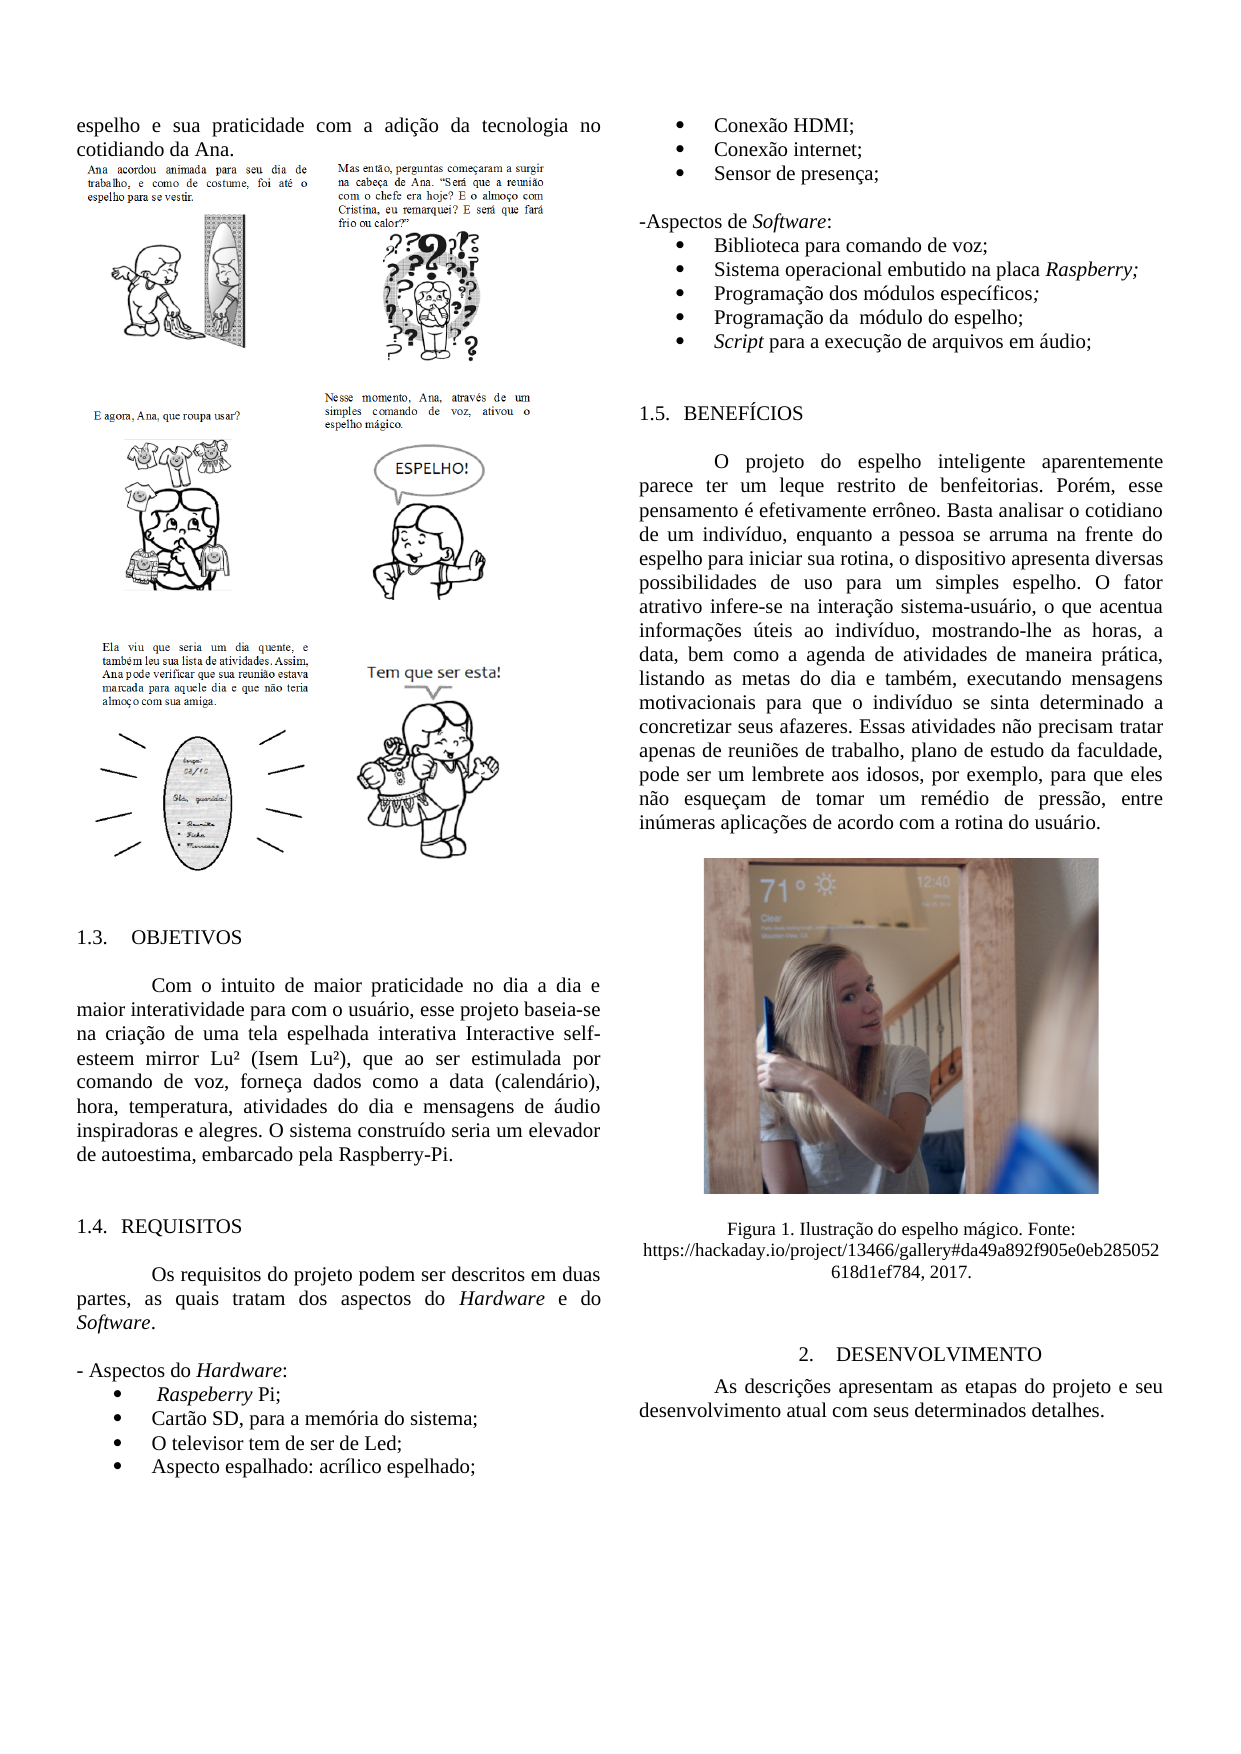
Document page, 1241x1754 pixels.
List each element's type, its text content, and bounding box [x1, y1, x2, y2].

list O televisor tem de ser de Led; [114, 1430, 601, 1454]
text - Aspectos do Hardware: [76, 1358, 601, 1382]
list Conexão internet; [676, 137, 1164, 161]
list Raspeberry Pi; [114, 1382, 601, 1406]
text Os requisitos do projeto podem ser descritos em duas partes, as quais tratam dos aspectos do Hardware e do Software. [76, 1262, 601, 1334]
list REQUISITOS [76, 1214, 601, 1238]
list Aspecto espalhado: acrílico espelhado; [114, 1454, 601, 1478]
text As descrições apresentam as etapas do projeto e seu desenvolvimento atual com seus determinados detalhes. [639, 1374, 1164, 1422]
text Com o intuito de maior praticidade no dia a dia e maior interatividade para com o usuário, esse projeto baseia-se na criação de uma tela espelhada interativa Interactive self-esteem mirror Lu² (Isem Lu²), que ao ser estimulada por comando de voz, forneça dados como a data (calendário), hora, temperatura, atividades do dia e mensagens de áudio inspiradoras e alegres. O sistema construído seria um elevador de autoestima, embarcado pela Raspberry-Pi. [76, 973, 601, 1166]
list Sistema operacional embutido na placa Raspberry; [676, 257, 1164, 281]
text -Aspectos de Software: [639, 209, 1164, 233]
list Cartão SD, para a memória do sistema; [114, 1406, 601, 1430]
picture [76, 160, 593, 901]
text Figura 1. Ilustração do espelho mágico. Fonte: https://hackaday.io/project/13466/gallery#da49a892f905e0eb285052618d1ef784, 2017. [639, 1218, 1164, 1282]
list Script para a execução de arquivos em áudio; [676, 329, 1164, 353]
list Programação da módulo do espelho; [676, 305, 1164, 329]
list Sensor de presença; [676, 161, 1164, 185]
list BENEFÍCIOS [639, 401, 1164, 425]
list Programação dos módulos específicos; [676, 281, 1164, 305]
list OBJETIVOS [76, 925, 601, 949]
text O projeto do espelho inteligente aparentemente parece ter um leque restrito de benfeitorias. Porém, esse pensamento é efetivamente errôneo. Basta analisar o cotidiano de um indivíduo, enquanto a pessoa se arruma na frente do espelho para iniciar sua rotina, o dispositivo apresenta diversas possibilidades de uso para um simples espelho. O fator atrativo infere-se na interação sistema-usuário, o que acentua informações úteis ao indivíduo, mostrando-lhe as horas, a data, bem como a agenda de atividades de maneira prática, listando as metas do dia e também, executando mensagens motivacionais para que o indivíduo se sinta determinado a concretizar seus afazeres. Essas atividades não precisam tratar apenas de reuniões de trabalho, plano de estudo da faculdade, pode ser um lembrete aos idosos, por exemplo, para que eles não esqueçam de tomar um remédio de pressão, entre inúmeras aplicações de acordo com a rotina do usuário. [639, 449, 1164, 834]
list Biblioteca para comando de voz; [676, 233, 1164, 257]
picture [703, 858, 1099, 1194]
list Conexão HDMI; [676, 112, 1164, 137]
subtitle desenvolvimento [676, 1341, 1164, 1366]
